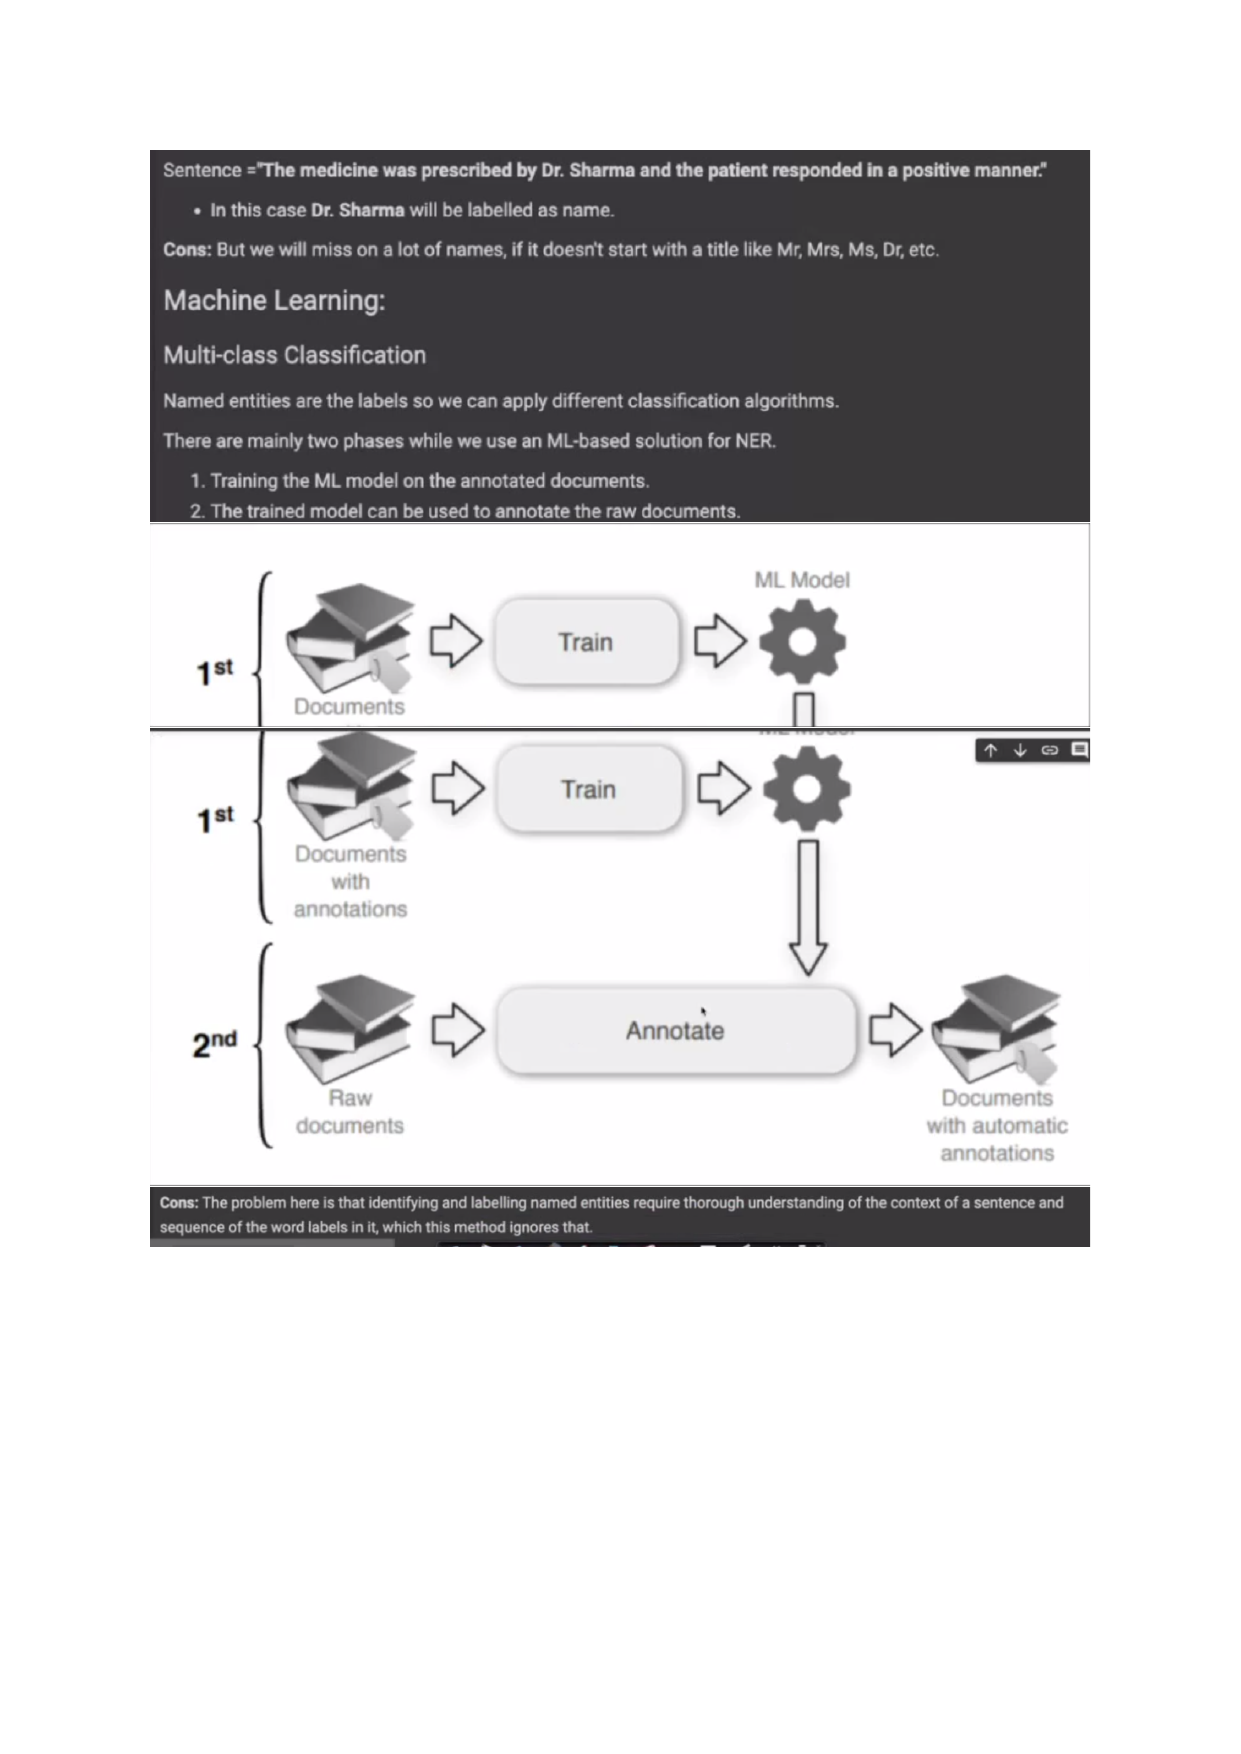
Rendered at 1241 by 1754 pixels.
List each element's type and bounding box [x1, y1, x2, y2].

picture [150, 523, 1091, 727]
picture [150, 1187, 1091, 1247]
picture [150, 150, 1091, 522]
picture [150, 728, 1091, 1186]
